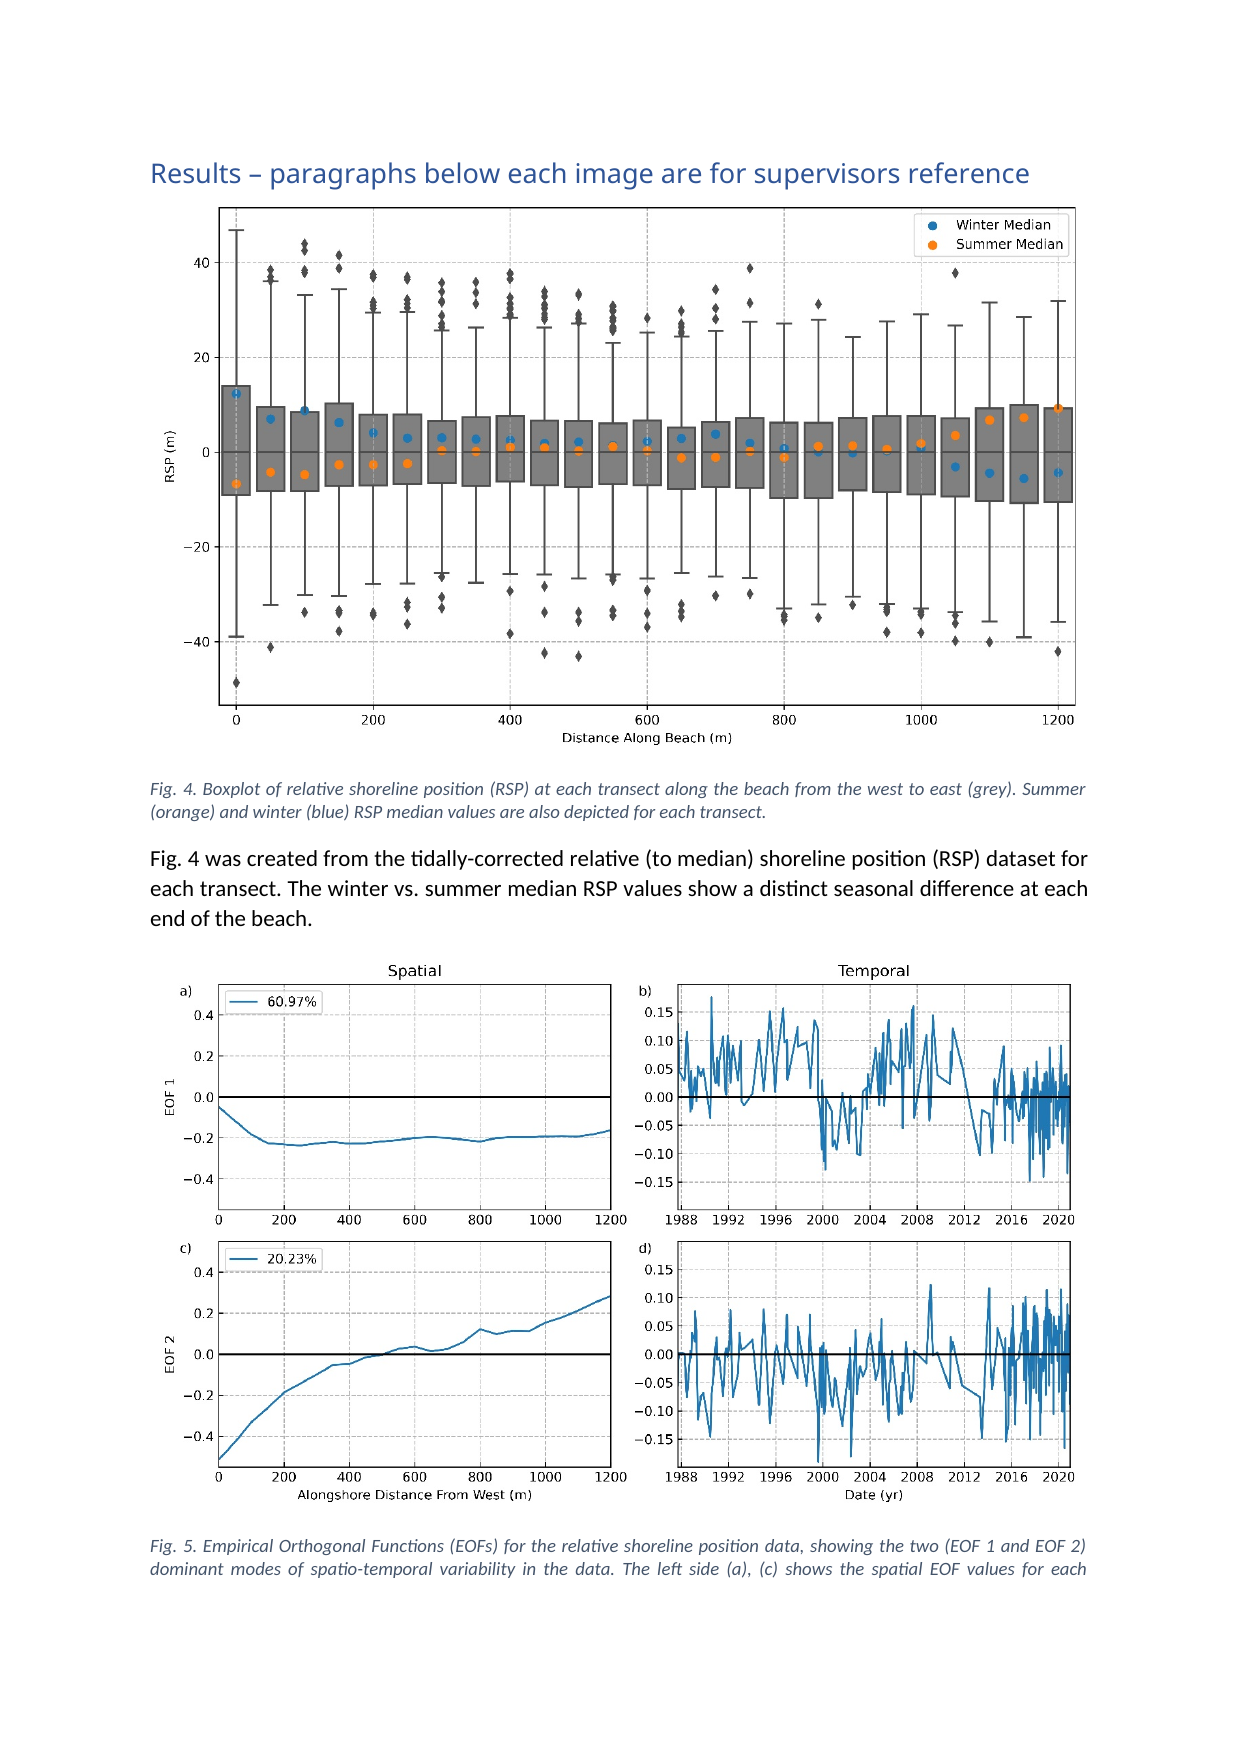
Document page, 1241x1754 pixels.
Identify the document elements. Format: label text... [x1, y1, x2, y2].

picture [150, 193, 1091, 759]
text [150, 1534, 1090, 1580]
subtitle Results – paragraphs below each image are for supervisors reference [150, 154, 1090, 191]
text Fig. 4. Boxplot of relative shoreline position (RSP) at each transect along the beach from the west to east (grey). Summer (orange) and winter (blue) RSP median values are also depicted for each transect. [150, 777, 1090, 823]
picture [150, 951, 1091, 1516]
text Fig. 4 was created from the tidally-corrected relative (to median) shoreline position (RSP) dataset for each transect. The winter vs. summer median RSP values show a distinct seasonal difference at each end of the beach. [150, 844, 1090, 932]
